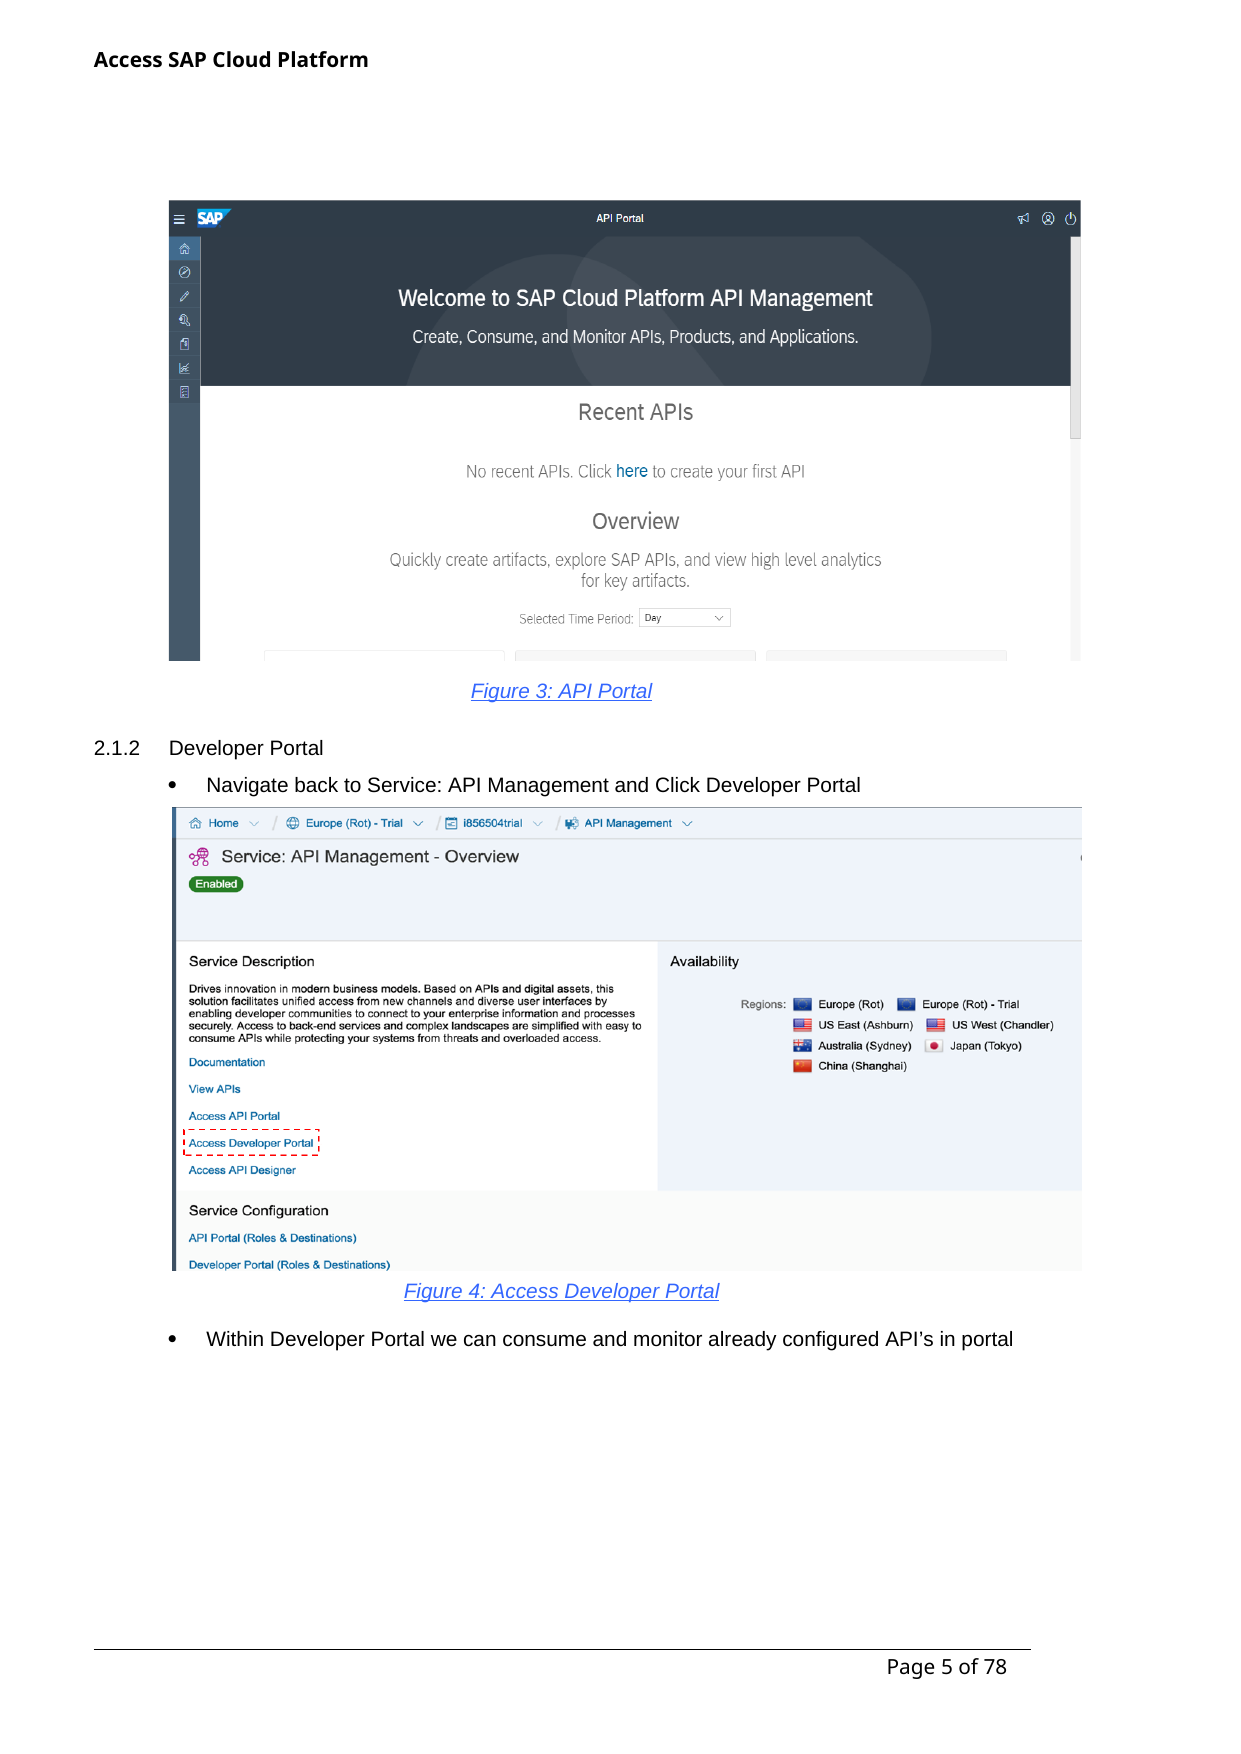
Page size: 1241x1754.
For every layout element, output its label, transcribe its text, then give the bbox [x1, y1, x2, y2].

list Navigate back to Service: API Management and Click Developer Portal [169, 773, 1031, 797]
text Figure 4: Access Developer Portal [94, 1279, 1031, 1303]
picture [168, 801, 1084, 1280]
picture [168, 196, 1081, 661]
list Within Developer Portal we can consume and monitor already configured API’s in portal [169, 1327, 1031, 1351]
list Developer Portal [94, 736, 1031, 760]
text Figure 3: API Portal [94, 679, 1031, 703]
